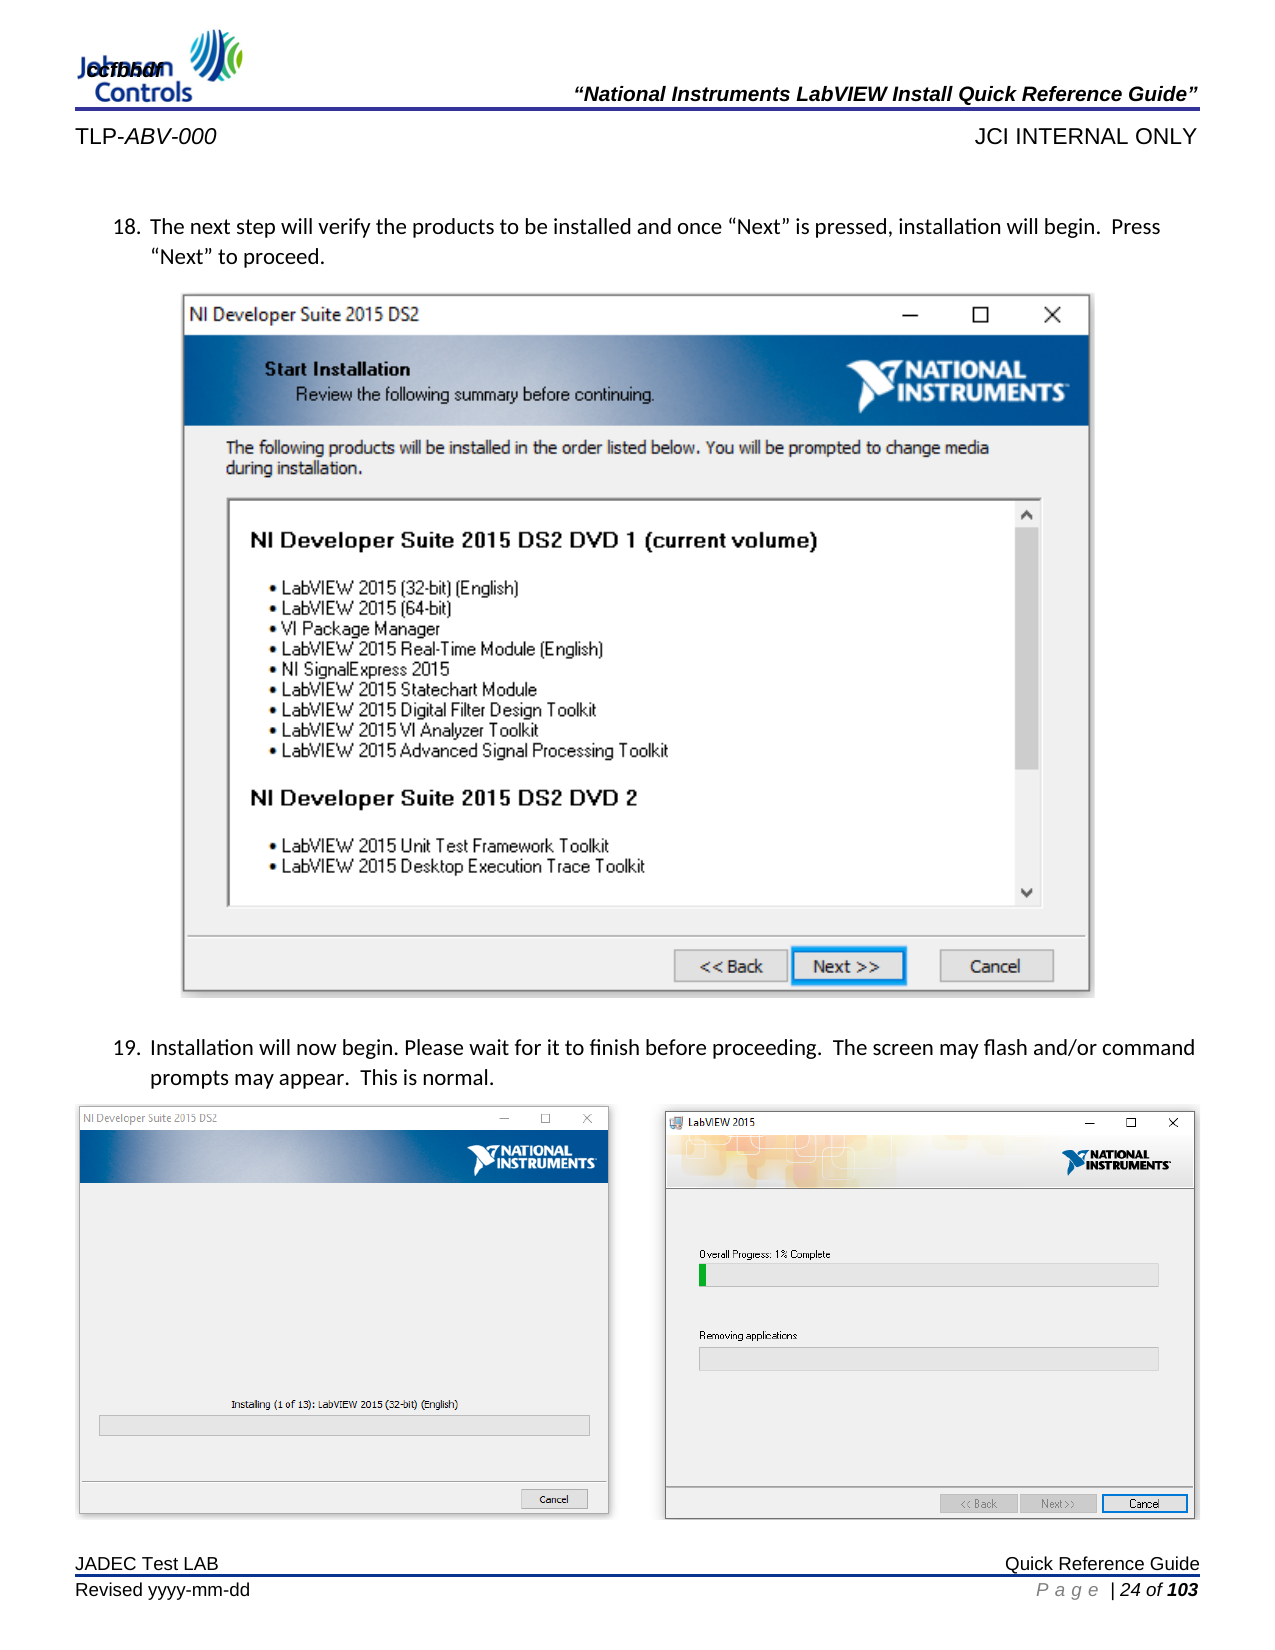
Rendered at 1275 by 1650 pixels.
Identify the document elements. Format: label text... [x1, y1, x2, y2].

list The next step will verify the products to be installed and once “Next” is pressed, installation will begin. Press “Next” to proceed. [112, 212, 1200, 270]
picture [180, 290, 1095, 998]
picture [76, 26, 246, 105]
list Installation will now begin. Please wait for it to finish before proceeding. The screen may flash and/or command prompts may appear. This is normal. [112, 1033, 1200, 1091]
picture [75, 1104, 1200, 1520]
